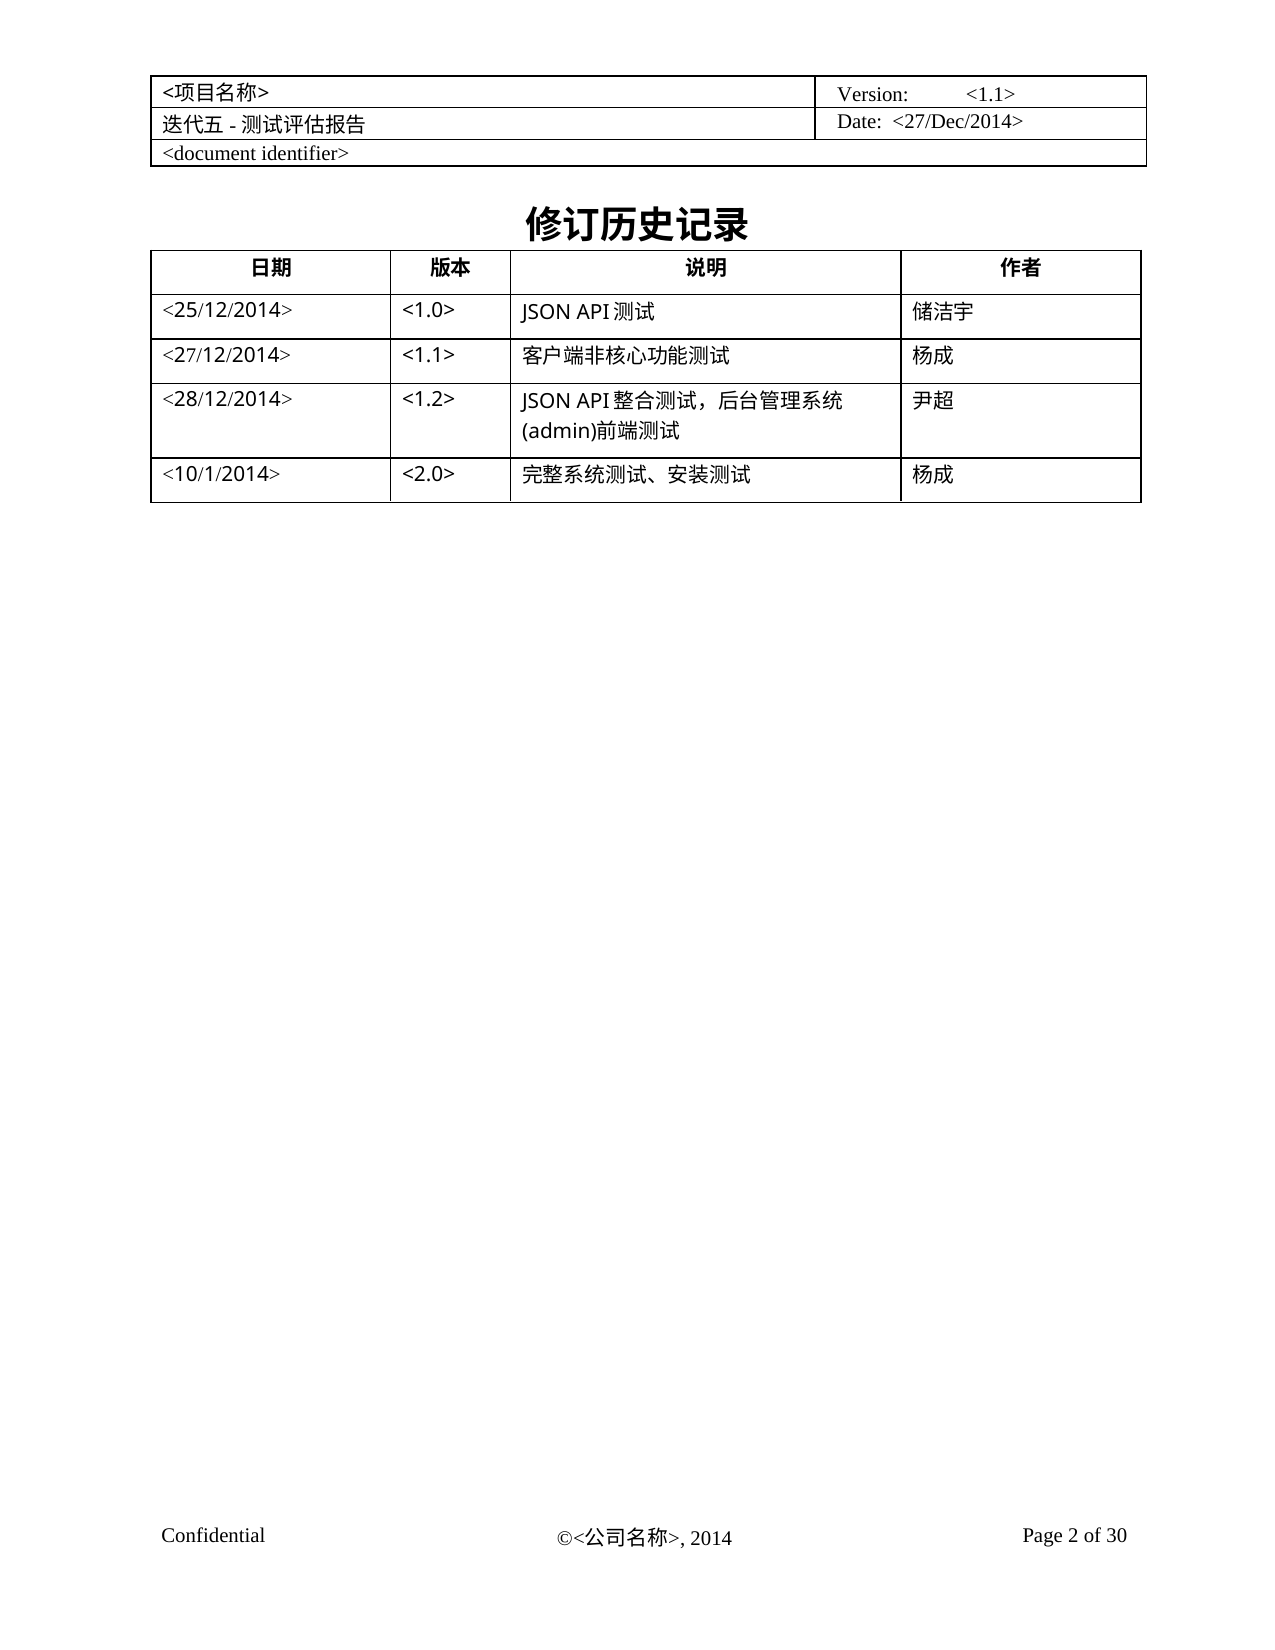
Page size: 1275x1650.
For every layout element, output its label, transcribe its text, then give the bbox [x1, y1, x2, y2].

table_header 说明 [511, 251, 900, 294]
table_cell 客户端非核心功能测试 [511, 340, 900, 382]
table_header 作者 [902, 251, 1140, 294]
table_cell <2.0> [391, 459, 510, 501]
table_cell <27/12/2014> [152, 340, 390, 382]
table_cell JSON API整合测试，后台管理系统(admin)前端测试 [511, 384, 900, 457]
table_cell 完整系统测试、安装测试 [511, 459, 900, 501]
table_cell <1.2> [391, 384, 510, 457]
table_header 日期 [152, 251, 390, 294]
table_cell <1.1> [391, 340, 510, 382]
table_cell <28/12/2014> [152, 384, 390, 457]
table_cell 杨成 [902, 340, 1140, 382]
table_cell 尹超 [902, 384, 1140, 457]
table_cell JSON API测试 [511, 295, 900, 338]
table_cell 储洁宇 [902, 295, 1140, 338]
title 修订历史记录 [150, 195, 1125, 249]
table_cell <10/1/2014> [152, 459, 390, 501]
table_header 版本 [391, 251, 510, 294]
table_cell <25/12/2014> [152, 295, 390, 338]
table_cell 杨成 [902, 459, 1140, 501]
table_cell <1.0> [391, 295, 510, 338]
